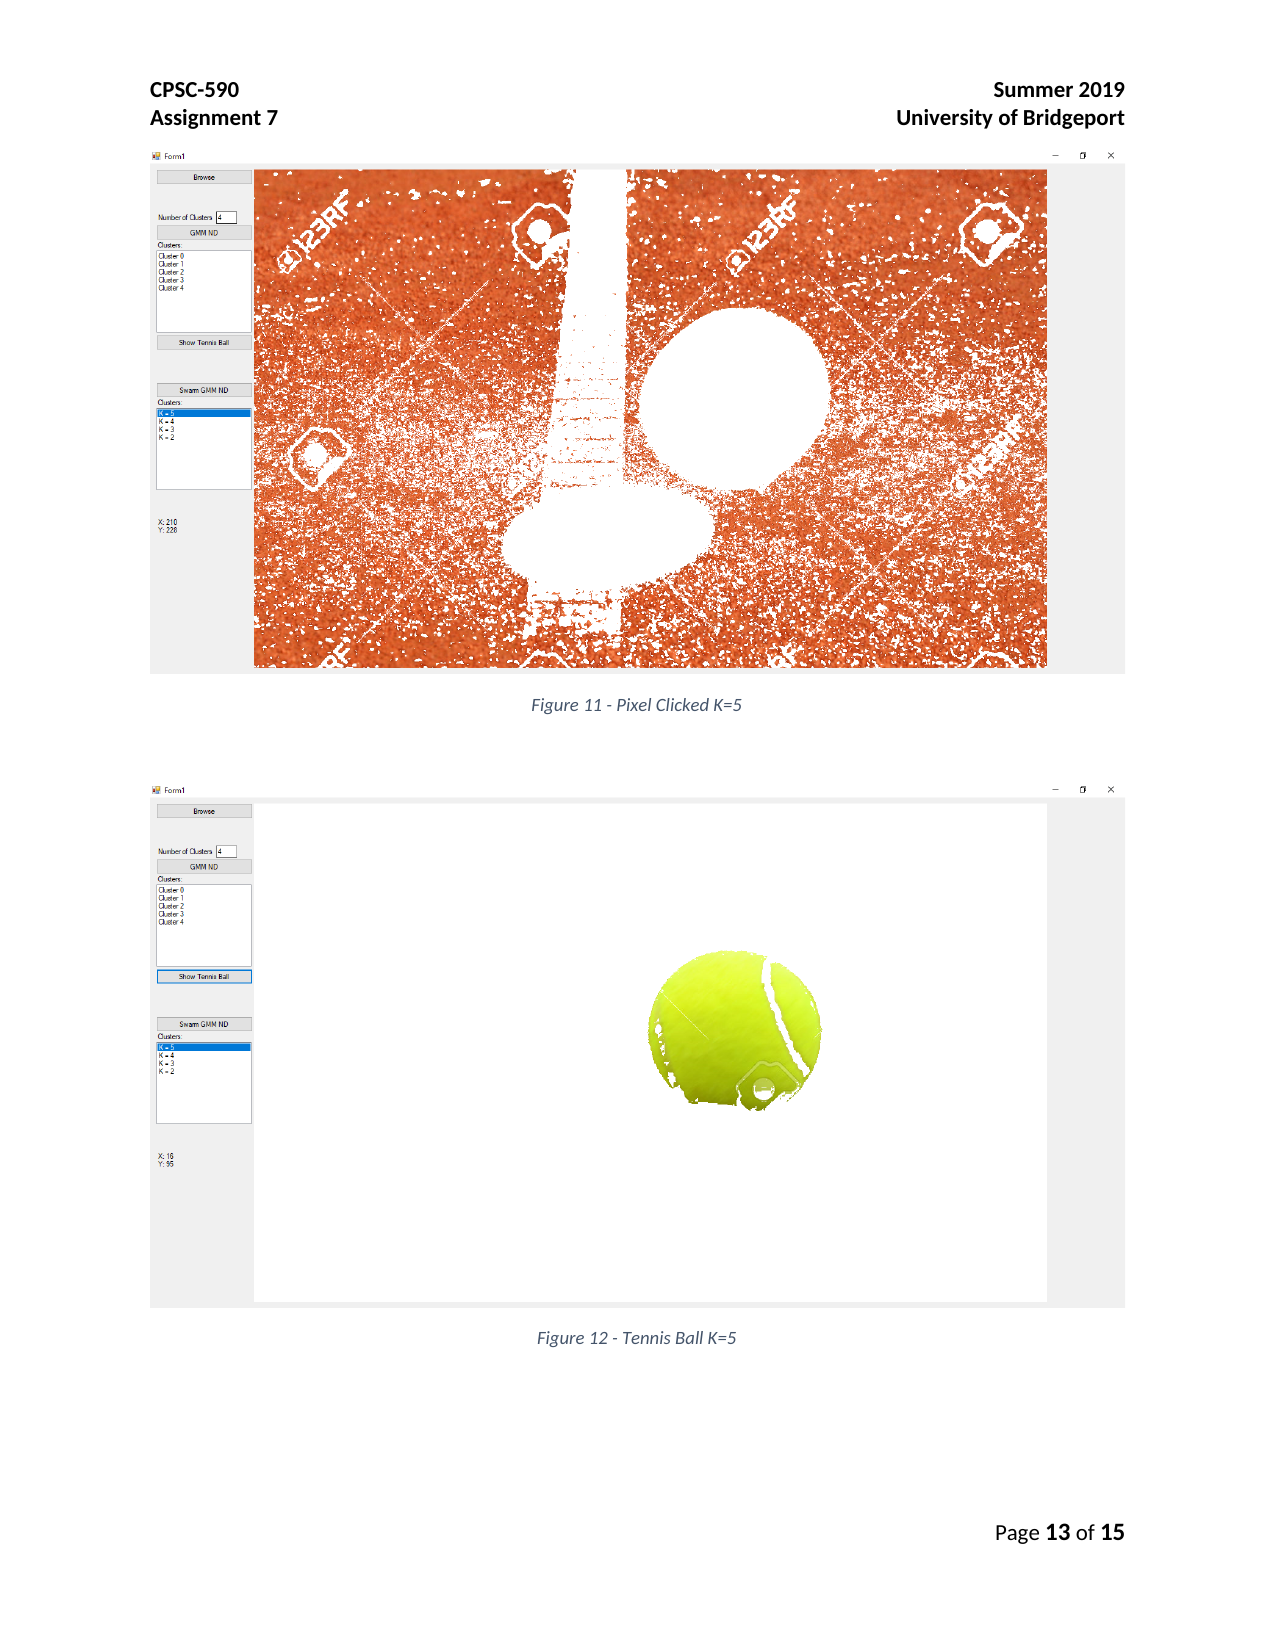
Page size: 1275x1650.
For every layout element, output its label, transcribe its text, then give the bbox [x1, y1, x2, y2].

picture [150, 783, 1125, 1308]
picture [150, 150, 1125, 674]
